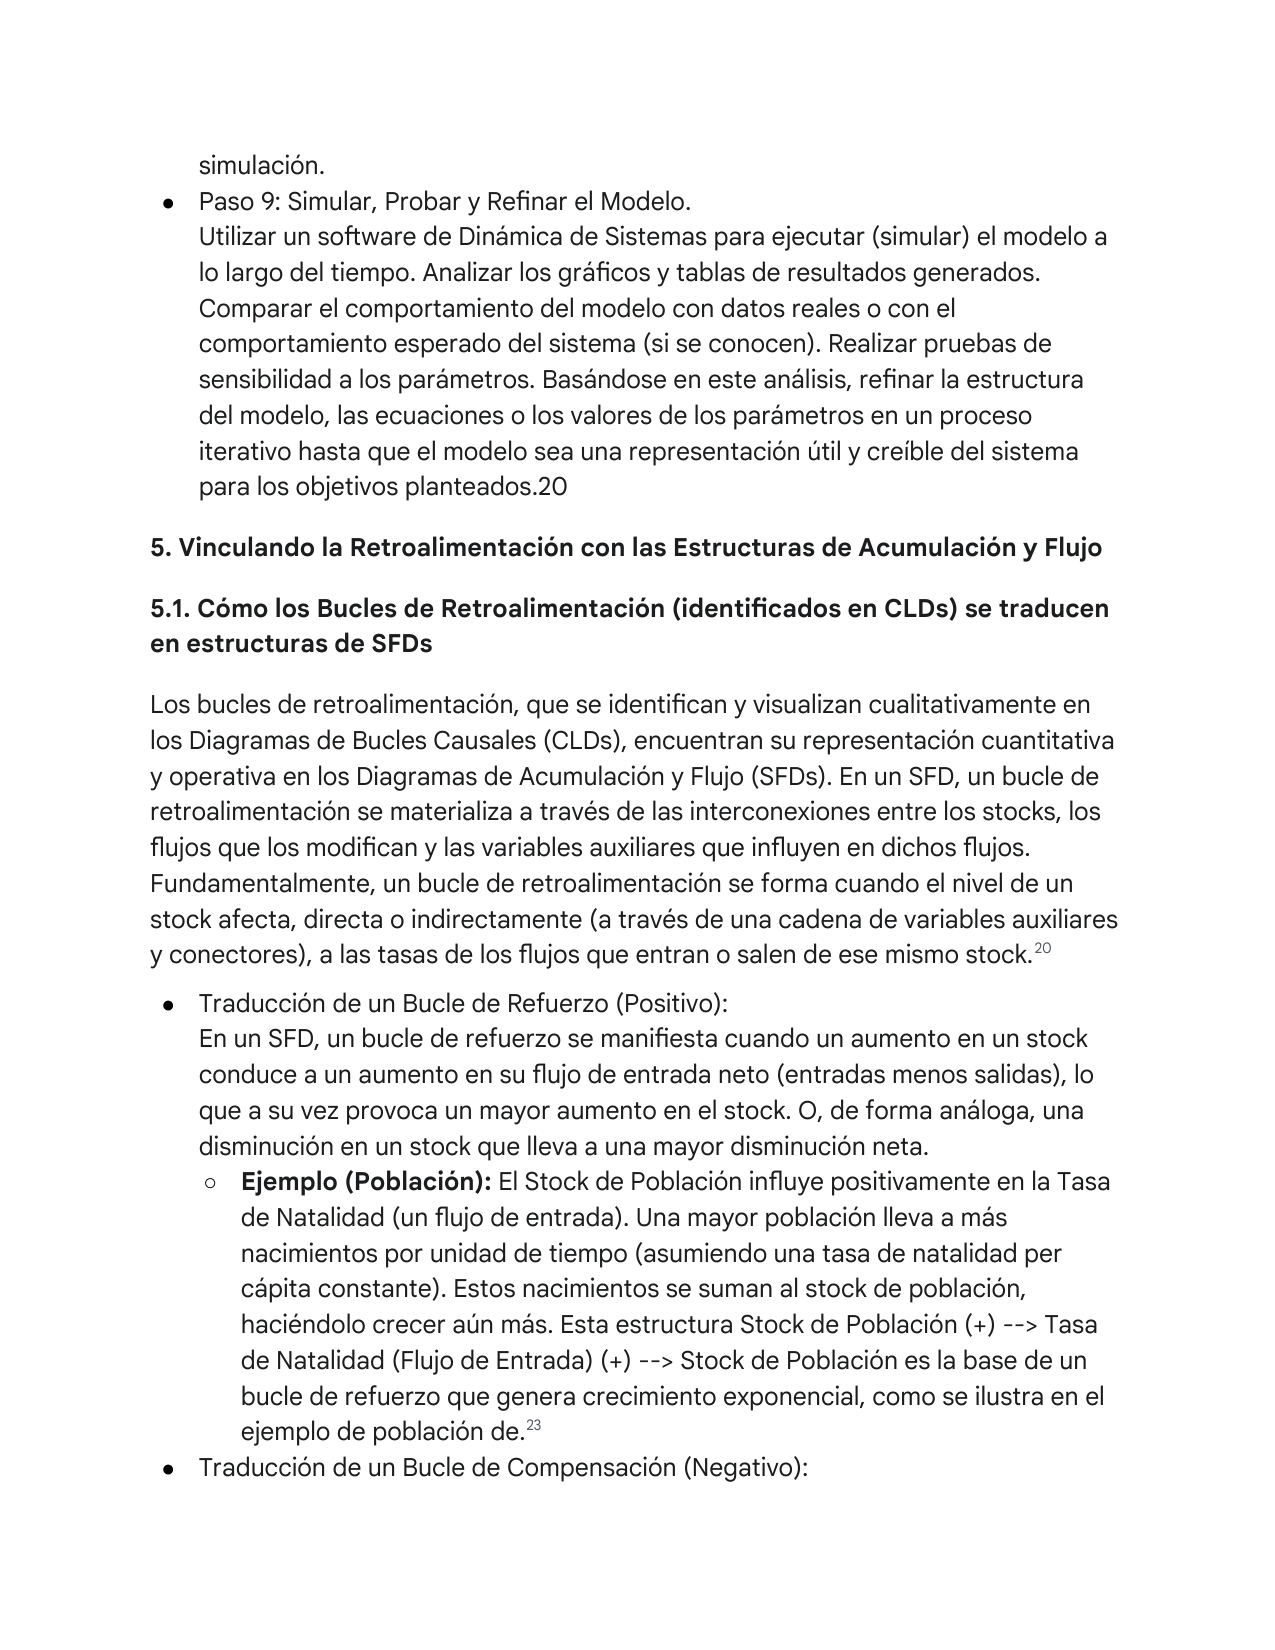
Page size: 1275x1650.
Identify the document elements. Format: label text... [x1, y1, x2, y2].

list Ejemplo (Población): El Stock de Población influye positivamente en la Tasa de Natalidad (un flujo de entrada). Una mayor población lleva a más nacimientos por unidad de tiempo (asumiendo una tasa de natalidad per cápita constante). Estos nacimientos se suman al stock de población, haciéndolo crecer aún más. Esta estructura Stock de Población (+) --> Tasa de Natalidad (Flujo de Entrada) (+) --> Stock de Población es la base de un bucle de refuerzo que genera crecimiento exponencial, como se ilustra en el ejemplo de población de.23 [203, 1166, 1125, 1448]
text 5.1. Cómo los Bucles de Retroalimentación (identificados en CLDs) se traducen en estructuras de SFDs [150, 593, 1125, 660]
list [161, 150, 1125, 181]
text 5. Vinculando la Retroalimentación con las Estructuras de Acumulación y Flujo [150, 532, 1125, 564]
list Traducción de un Bucle de Refuerzo (Positivo): En un SFD, un bucle de refuerzo se manifiesta cuando un aumento en un stock conduce a un aumento en su flujo de entrada neto (entradas menos salidas), lo que a su vez provoca un mayor aumento en el stock. O, de forma análoga, una disminución en un stock que lleva a una mayor disminución neta. [161, 988, 1125, 1162]
text Los bucles de retroalimentación, que se identifican y visualizan cualitativamente en los Diagramas de Bucles Causales (CLDs), encuentran su representación cuantitativa y operativa en los Diagramas de Acumulación y Flujo (SFDs). En un SFD, un bucle de retroalimentación se materializa a través de las interconexiones entre los stocks, los flujos que los modifican y las variables auxiliares que influyen en dichos flujos. Fundamentalmente, un bucle de retroalimentación se forma cuando el nivel de un stock afecta, directa o indirectamente (a través de una cadena de variables auxiliares y conectores), a las tasas de los flujos que entran o salen de ese mismo stock.20 [150, 689, 1125, 971]
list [161, 1452, 1125, 1484]
list Paso 9: Simular, Probar y Refinar el Modelo. Utilizar un software de Dinámica de Sistemas para ejecutar (simular) el modelo a lo largo del tiempo. Analizar los gráficos y tablas de resultados generados. Comparar el comportamiento del modelo con datos reales o con el comportamiento esperado del sistema (si se conocen). Realizar pruebas de sensibilidad a los parámetros. Basándose en este análisis, refinar la estructura del modelo, las ecuaciones o los valores de los parámetros en un proceso iterativo hasta que el modelo sea una representación útil y creíble del sistema para los objetivos planteados.20 [161, 186, 1125, 503]
